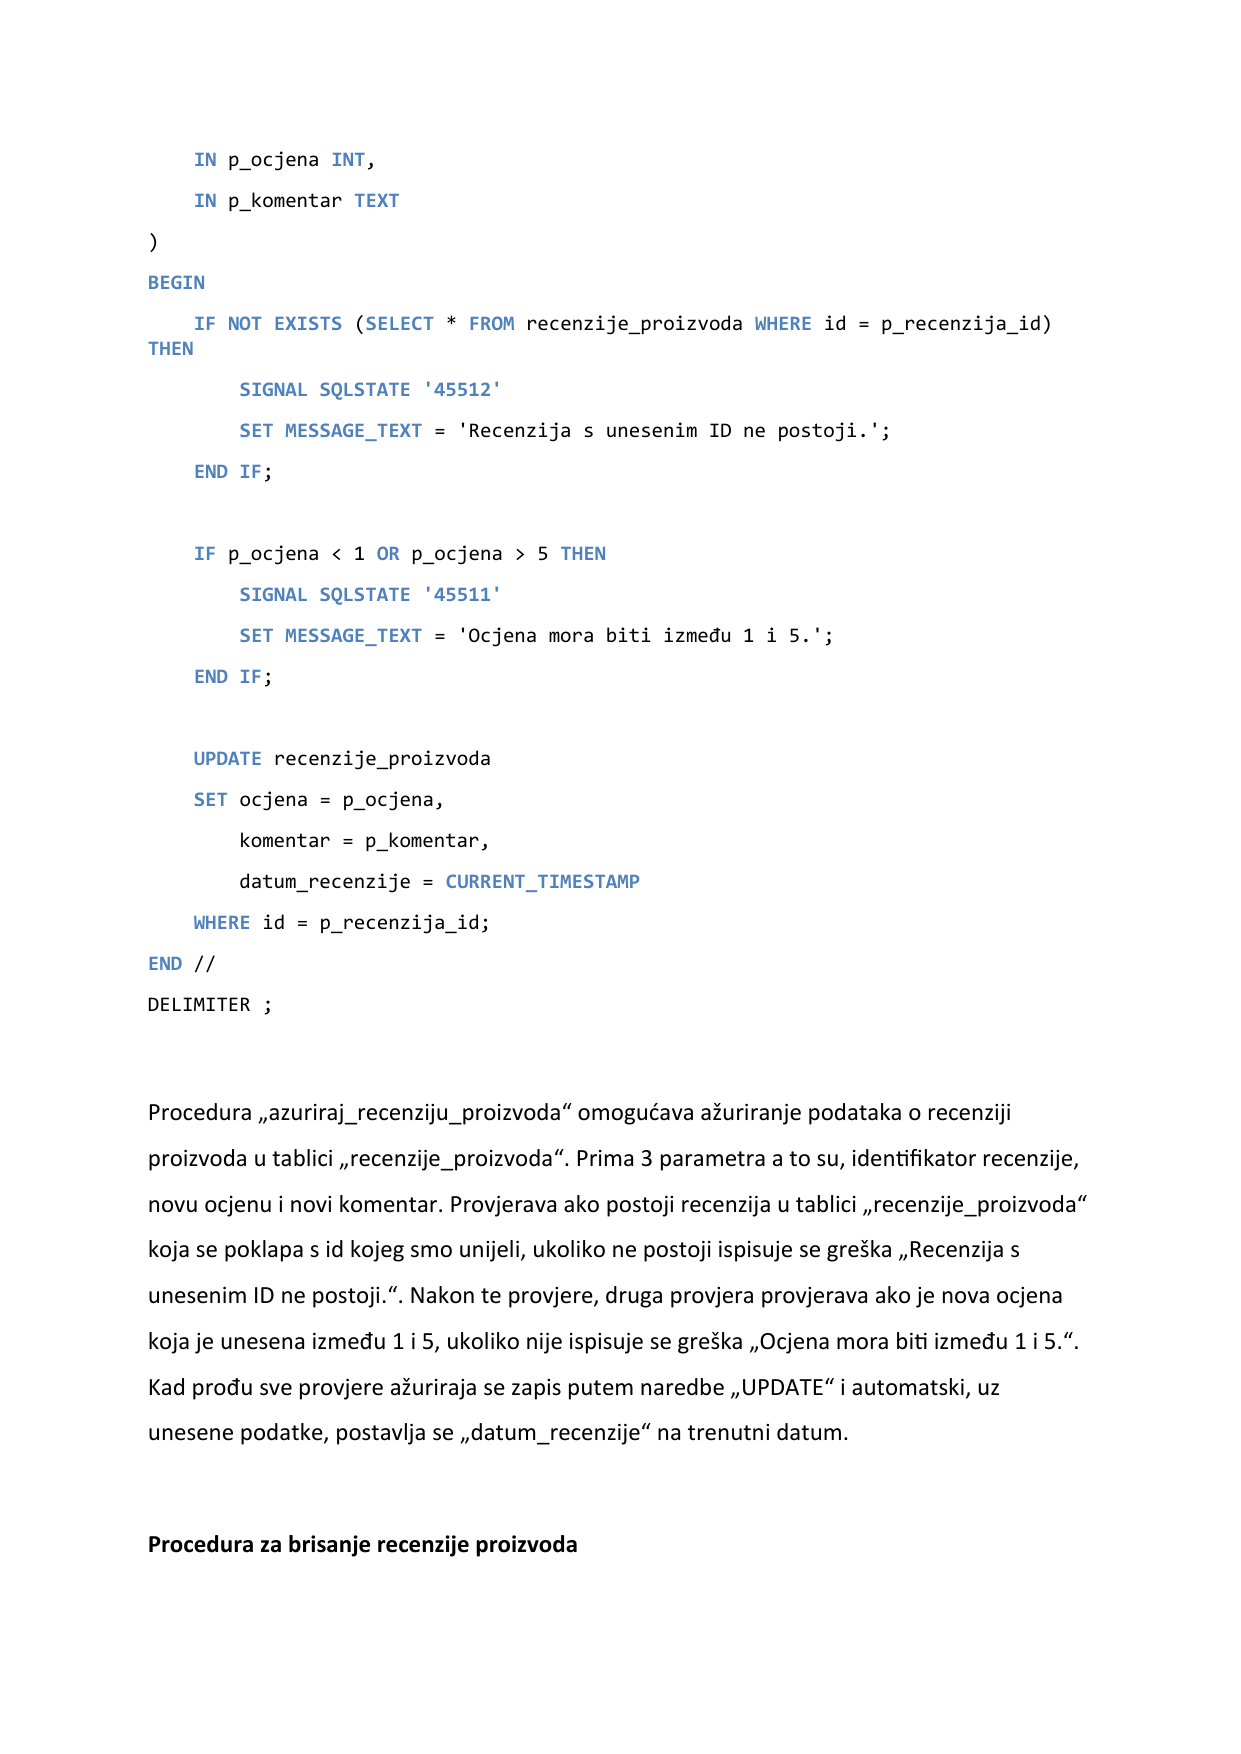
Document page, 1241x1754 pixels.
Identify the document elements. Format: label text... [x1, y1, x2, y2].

text UPDATE recenzije_proizvoda [148, 747, 1093, 771]
text WHERE id = p_recenzija_id; [148, 911, 1093, 935]
text END IF; [148, 664, 1093, 689]
text IF p_ocjena < 1 OR p_ocjena > 5 THEN [148, 541, 1093, 566]
text SET ocjena = p_ocjena, [148, 788, 1093, 812]
text SIGNAL SQLSTATE '45512' [148, 377, 1093, 402]
text ) [148, 230, 1093, 254]
text BEGIN [148, 271, 1093, 295]
text IN p_ocjena INT, [148, 148, 1093, 172]
text SIGNAL SQLSTATE '45511' [148, 582, 1093, 607]
text END IF; [148, 459, 1093, 484]
text IF NOT EXISTS (SELECT * FROM recenzije_proizvoda WHERE id = p_recenzija_id) THEN [148, 312, 1093, 361]
text komentar = p_komentar, [148, 829, 1093, 853]
text datum_recenzije = CURRENT_TIMESTAMP [148, 870, 1093, 894]
text SET MESSAGE_TEXT = 'Recenzija s unesenim ID ne postoji.'; [148, 418, 1093, 443]
text IN p_komentar TEXT [148, 189, 1093, 213]
text Procedura za brisanje recenzije proizvoda [148, 1528, 1093, 1559]
text Procedura „azuriraj_recenziju_proizvoda“ omogućava ažuriranje podataka o recenziji proizvoda u tablici „recenzije_proizvoda“. Prima 3 parametra a to su, identifikator recenzije, novu ocjenu i novi komentar. Provjerava ako postoji recenzija u tablici „recenzije_proizvoda“ koja se poklapa s id kojeg smo unijeli, ukoliko ne postoji ispisuje se greška „Recenzija s unesenim ID ne postoji.“. Nakon te provjere, druga provjera provjerava ako je nova ocjena koja je unesena između 1 i 5, ukoliko nije ispisuje se greška „Ocjena mora biti između 1 i 5.“. Kad prođu sve provjere ažuriraja se zapis putem naredbe „UPDATE“ i automatski, uz unesene podatke, postavlja se „datum_recenzije“ na trenutni datum. [148, 1096, 1093, 1447]
text END // [148, 952, 1093, 976]
text DELIMITER ; [148, 993, 1093, 1017]
text SET MESSAGE_TEXT = 'Ocjena mora biti između 1 i 5.'; [148, 623, 1093, 648]
